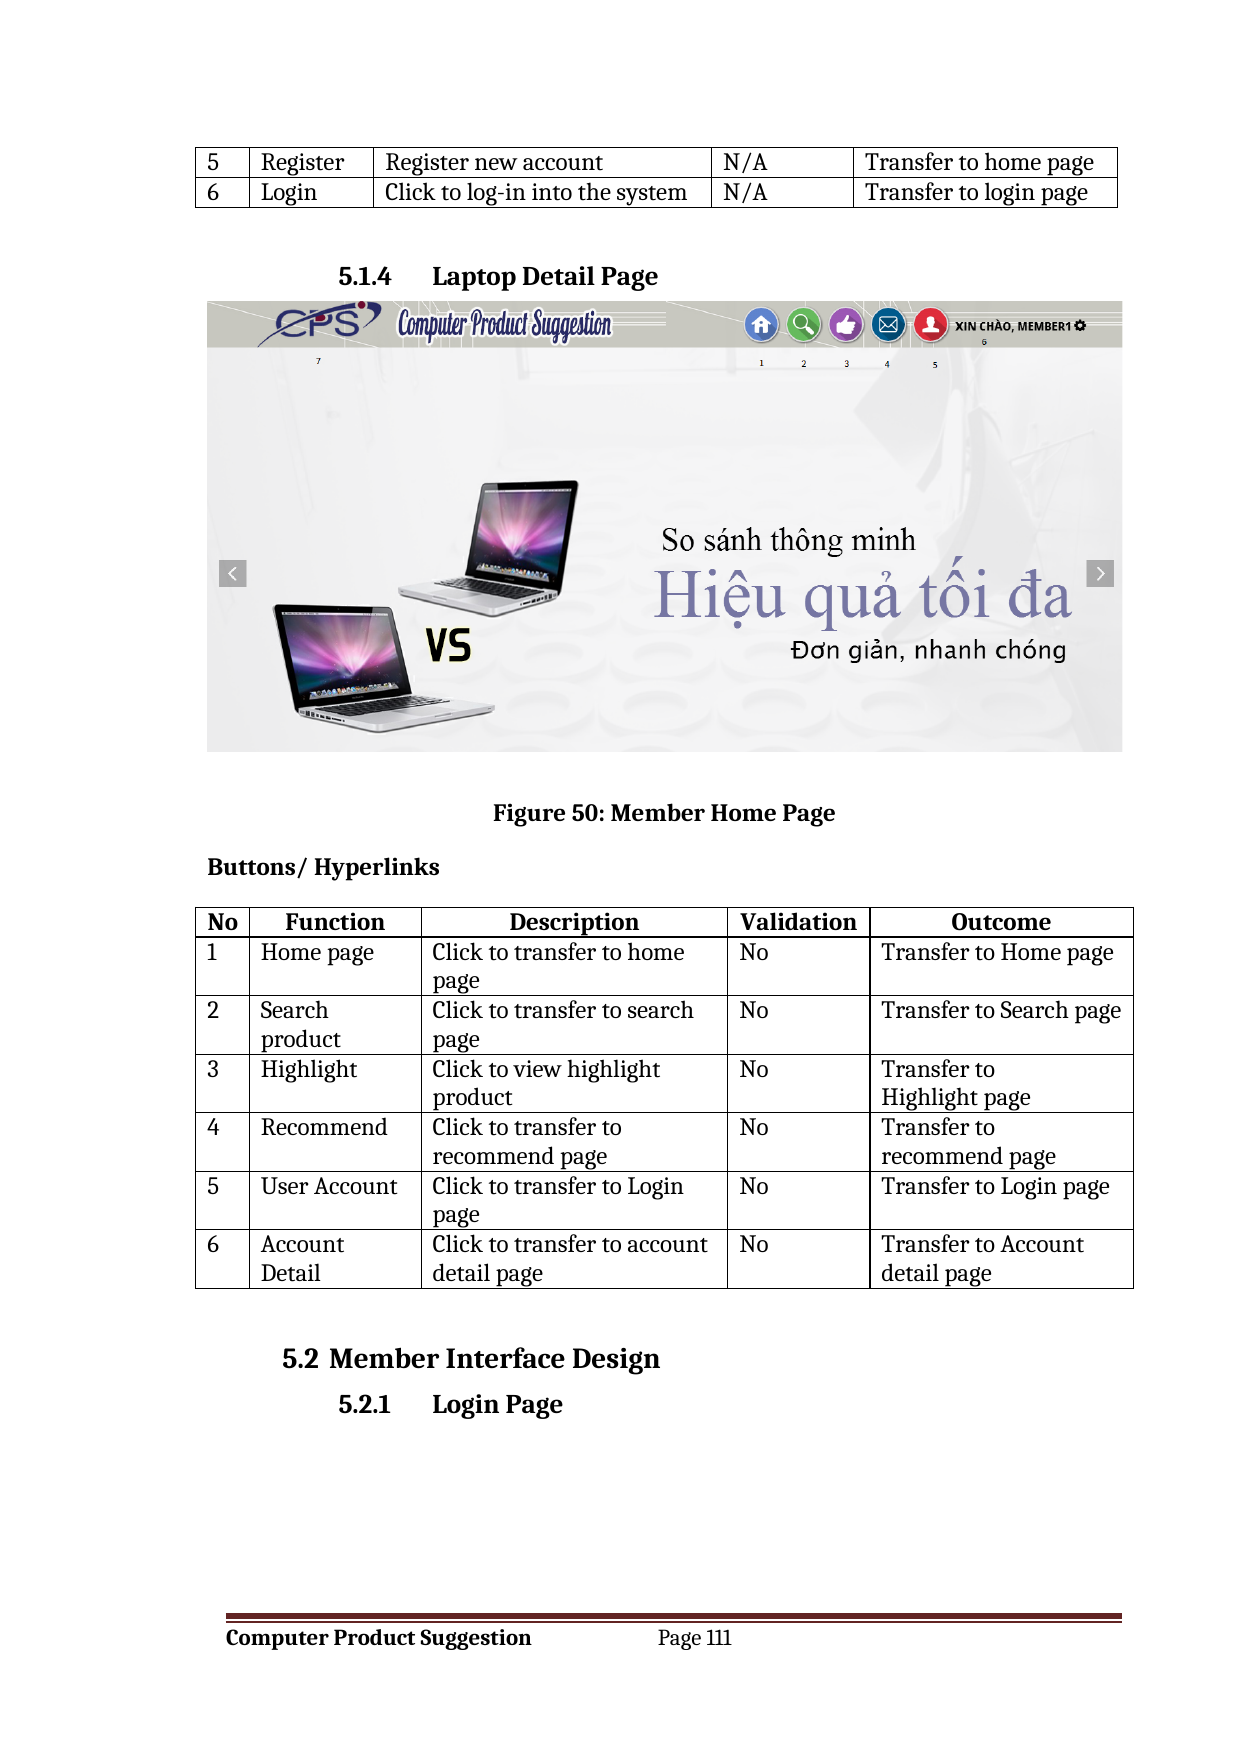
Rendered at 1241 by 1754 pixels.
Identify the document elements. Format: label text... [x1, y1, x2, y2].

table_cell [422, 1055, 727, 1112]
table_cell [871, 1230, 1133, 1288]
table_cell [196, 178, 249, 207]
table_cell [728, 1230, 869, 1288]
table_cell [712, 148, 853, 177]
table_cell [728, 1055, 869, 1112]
text Figure 50: Member Home Page [207, 799, 1122, 828]
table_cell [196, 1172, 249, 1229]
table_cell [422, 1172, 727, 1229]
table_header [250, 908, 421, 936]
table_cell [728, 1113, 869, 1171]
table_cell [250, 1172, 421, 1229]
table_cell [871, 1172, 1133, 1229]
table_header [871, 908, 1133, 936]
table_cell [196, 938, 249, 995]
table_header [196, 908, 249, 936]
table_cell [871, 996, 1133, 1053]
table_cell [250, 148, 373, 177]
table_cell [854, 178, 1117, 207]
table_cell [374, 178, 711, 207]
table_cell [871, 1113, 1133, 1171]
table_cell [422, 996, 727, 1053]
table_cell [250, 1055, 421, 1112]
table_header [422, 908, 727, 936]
subtitle Login Page [338, 1389, 1122, 1420]
picture [207, 301, 1123, 752]
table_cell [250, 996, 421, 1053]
subtitle Laptop Detail Page [338, 261, 1122, 293]
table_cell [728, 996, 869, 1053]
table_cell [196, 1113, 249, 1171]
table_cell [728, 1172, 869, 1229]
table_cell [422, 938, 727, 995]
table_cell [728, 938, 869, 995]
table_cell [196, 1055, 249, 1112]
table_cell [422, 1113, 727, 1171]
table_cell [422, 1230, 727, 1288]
subtitle Member Interface Design [282, 1343, 1122, 1376]
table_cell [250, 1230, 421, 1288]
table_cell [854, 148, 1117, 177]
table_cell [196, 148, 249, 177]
text Buttons/ Hyperlinks [207, 853, 1122, 882]
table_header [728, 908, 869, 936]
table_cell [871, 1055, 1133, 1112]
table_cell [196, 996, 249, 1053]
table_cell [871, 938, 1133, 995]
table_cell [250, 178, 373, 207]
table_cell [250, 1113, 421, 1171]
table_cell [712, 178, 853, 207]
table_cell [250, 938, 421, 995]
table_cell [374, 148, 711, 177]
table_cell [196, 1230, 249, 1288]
